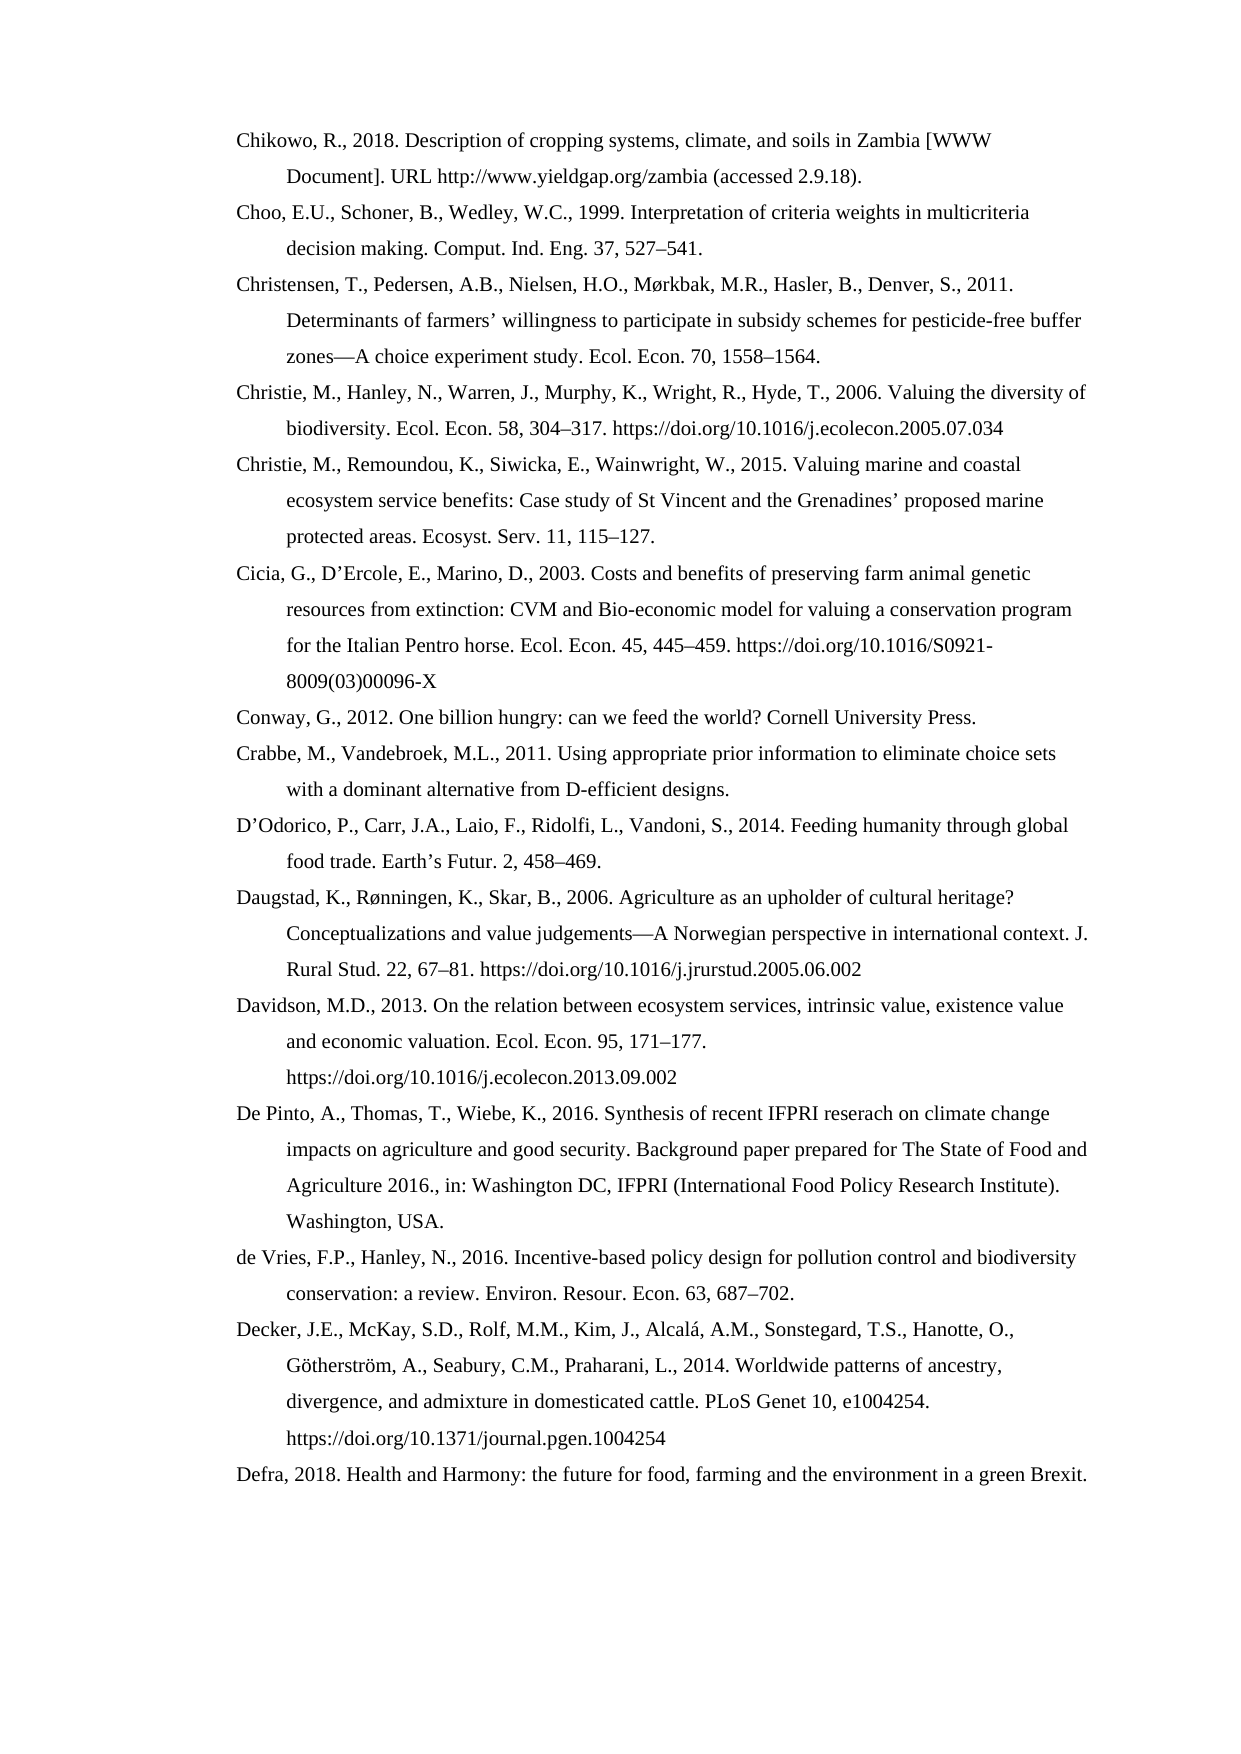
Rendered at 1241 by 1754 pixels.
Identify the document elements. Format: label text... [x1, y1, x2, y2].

text Choo, E.U., Schoner, B., Wedley, W.C., 1999. Interpretation of criteria weights in multicriteria decision making. Comput. Ind. Eng. 37, 527–541. [236, 200, 1092, 260]
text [236, 1462, 1092, 1486]
text Crabbe, M., Vandebroek, M.L., 2011. Using appropriate prior information to eliminate choice sets with a dominant alternative from D-efficient designs. [236, 741, 1092, 801]
text Daugstad, K., Rønningen, K., Skar, B., 2006. Agriculture as an upholder of cultural heritage? Conceptualizations and value judgements—A Norwegian perspective in international context. J. Rural Stud. 22, 67–81. https://doi.org/10.1016/j.jrurstud.2005.06.002 [236, 885, 1092, 981]
text Christie, M., Remoundou, K., Siwicka, E., Wainwright, W., 2015. Valuing marine and coastal ecosystem service benefits: Case study of St Vincent and the Grenadines’ proposed marine protected areas. Ecosyst. Serv. 11, 115–127. [236, 452, 1092, 548]
text De Pinto, A., Thomas, T., Wiebe, K., 2016. Synthesis of recent IFPRI reserach on climate change impacts on agriculture and good security. Background paper prepared for The State of Food and Agriculture 2016., in: Washington DC, IFPRI (International Food Policy Research Institute). Washington, USA. [236, 1101, 1092, 1233]
text Conway, G., 2012. One billion hungry: can we feed the world? Cornell University Press. [236, 705, 1092, 729]
text Decker, J.E., McKay, S.D., Rolf, M.M., Kim, J., Alcalá, A.M., Sonstegard, T.S., Hanotte, O., Götherström, A., Seabury, C.M., Praharani, L., 2014. Worldwide patterns of ancestry, divergence, and admixture in domesticated cattle. PLoS Genet 10, e1004254. https://doi.org/10.1371/journal.pgen.1004254 [236, 1317, 1092, 1449]
text Davidson, M.D., 2013. On the relation between ecosystem services, intrinsic value, existence value and economic valuation. Ecol. Econ. 95, 171–177. https://doi.org/10.1016/j.ecolecon.2013.09.002 [236, 993, 1092, 1089]
text Cicia, G., D’Ercole, E., Marino, D., 2003. Costs and benefits of preserving farm animal genetic resources from extinction: CVM and Bio-economic model for valuing a conservation program for the Italian Pentro horse. Ecol. Econ. 45, 445–459. https://doi.org/10.1016/S0921-8009(03)00096-X [236, 561, 1092, 693]
text Christensen, T., Pedersen, A.B., Nielsen, H.O., Mørkbak, M.R., Hasler, B., Denver, S., 2011. Determinants of farmers’ willingness to participate in subsidy schemes for pesticide-free buffer zones—A choice experiment study. Ecol. Econ. 70, 1558–1564. [236, 272, 1092, 368]
text D’Odorico, P., Carr, J.A., Laio, F., Ridolfi, L., Vandoni, S., 2014. Feeding humanity through global food trade. Earth’s Futur. 2, 458–469. [236, 813, 1092, 873]
text de Vries, F.P., Hanley, N., 2016. Incentive-based policy design for pollution control and biodiversity conservation: a review. Environ. Resour. Econ. 63, 687–702. [236, 1245, 1092, 1305]
text Christie, M., Hanley, N., Warren, J., Murphy, K., Wright, R., Hyde, T., 2006. Valuing the diversity of biodiversity. Ecol. Econ. 58, 304–317. https://doi.org/10.1016/j.ecolecon.2005.07.034 [236, 380, 1092, 440]
text Chikowo, R., 2018. Description of cropping systems, climate, and soils in Zambia [WWW Document]. URL http://www.yieldgap.org/zambia (accessed 2.9.18). [236, 128, 1092, 188]
